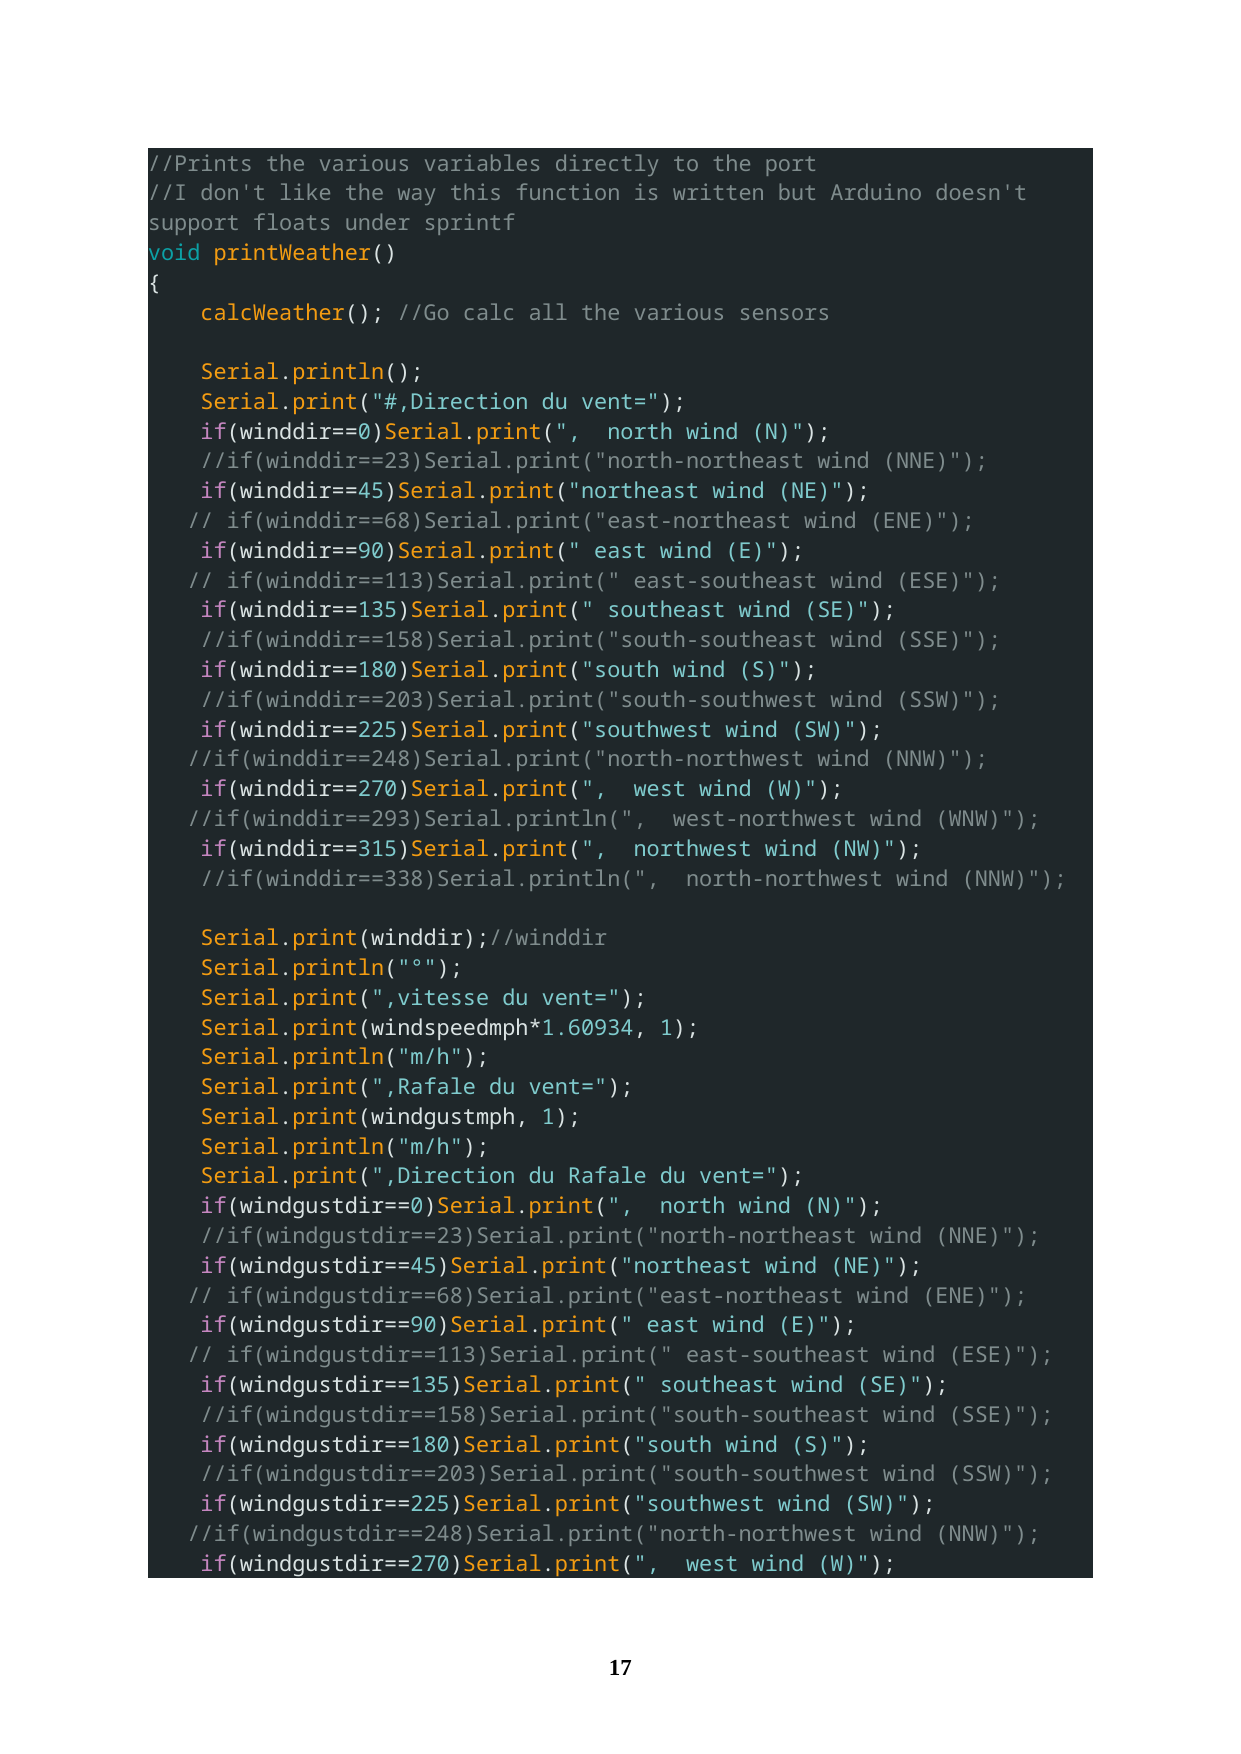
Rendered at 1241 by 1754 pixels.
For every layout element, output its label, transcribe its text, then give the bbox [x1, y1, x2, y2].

text //if(winddir==158)Serial.print("south-southeast wind (SSE)"); [148, 624, 1093, 654]
text //if(windgustdir==158)Serial.print("south-southeast wind (SSE)"); [148, 1399, 1093, 1429]
text Serial.println("m/h"); [148, 1131, 1093, 1161]
text //if(windgustdir==248)Serial.print("north-northwest wind (NNW)"); [148, 1518, 1093, 1548]
text //if(winddir==338)Serial.println(", north-northwest wind (NNW)"); [148, 863, 1093, 892]
text if(windgustdir==135)Serial.print(" southeast wind (SE)"); [148, 1369, 1093, 1399]
text Serial.print(",Direction du Rafale du vent="); [148, 1161, 1093, 1190]
text Serial.println(); [148, 356, 1093, 386]
text { [148, 267, 1093, 297]
text // if(windgustdir==113)Serial.print(" east-southeast wind (ESE)"); [148, 1339, 1093, 1369]
text //I don't like the way this function is written but Arduino doesn't support floats under sprintf [148, 177, 1093, 237]
text if(windgustdir==0)Serial.print(", north wind (N)"); [148, 1190, 1093, 1220]
text if(winddir==45)Serial.print("northeast wind (NE)"); [148, 475, 1093, 505]
text if(winddir==315)Serial.print(", northwest wind (NW)"); [148, 833, 1093, 863]
text //if(winddir==23)Serial.print("north-northeast wind (NNE)"); [148, 446, 1093, 475]
text Serial.print("#,Direction du vent="); [148, 386, 1093, 416]
text if(winddir==90)Serial.print(" east wind (E)"); [148, 535, 1093, 565]
text //Prints the various variables directly to the port [148, 148, 1093, 177]
text if(winddir==270)Serial.print(", west wind (W)"); [148, 773, 1093, 803]
text //if(windgustdir==203)Serial.print("south-southwest wind (SSW)"); [148, 1458, 1093, 1488]
text void printWeather() [148, 237, 1093, 267]
text if(windgustdir==90)Serial.print(" east wind (E)"); [148, 1309, 1093, 1339]
text calcWeather(); //Go calc all the various sensors [148, 297, 1093, 326]
text if(winddir==225)Serial.print("southwest wind (SW)"); [148, 714, 1093, 743]
text Serial.println("°"); [148, 952, 1093, 982]
text //if(winddir==293)Serial.println(", west-northwest wind (WNW)"); [148, 803, 1093, 833]
text //if(winddir==203)Serial.print("south-southwest wind (SSW)"); [148, 684, 1093, 714]
text if(windgustdir==270)Serial.print(", west wind (W)"); [148, 1548, 1093, 1578]
text Serial.print(",Rafale du vent="); [148, 1071, 1093, 1101]
text if(windgustdir==45)Serial.print("northeast wind (NE)"); [148, 1250, 1093, 1280]
text if(winddir==0)Serial.print(", north wind (N)"); [148, 416, 1093, 446]
text Serial.print(windgustmph, 1); [148, 1101, 1093, 1131]
text Serial.print(windspeedmph*1.60934, 1); [148, 1012, 1093, 1041]
text Serial.println("m/h"); [148, 1041, 1093, 1071]
text // if(windgustdir==68)Serial.print("east-northeast wind (ENE)"); [148, 1280, 1093, 1309]
text Serial.print(winddir);//winddir [148, 922, 1093, 952]
text //if(winddir==248)Serial.print("north-northwest wind (NNW)"); [148, 743, 1093, 773]
text Serial.print(",vitesse du vent="); [148, 982, 1093, 1012]
text // if(winddir==68)Serial.print("east-northeast wind (ENE)"); [148, 505, 1093, 535]
text if(windgustdir==225)Serial.print("southwest wind (SW)"); [148, 1488, 1093, 1518]
text // if(winddir==113)Serial.print(" east-southeast wind (ESE)"); [148, 565, 1093, 594]
text if(winddir==180)Serial.print("south wind (S)"); [148, 654, 1093, 684]
text if(windgustdir==180)Serial.print("south wind (S)"); [148, 1429, 1093, 1458]
text if(winddir==135)Serial.print(" southeast wind (SE)"); [148, 594, 1093, 624]
text //if(windgustdir==23)Serial.print("north-northeast wind (NNE)"); [148, 1220, 1093, 1250]
